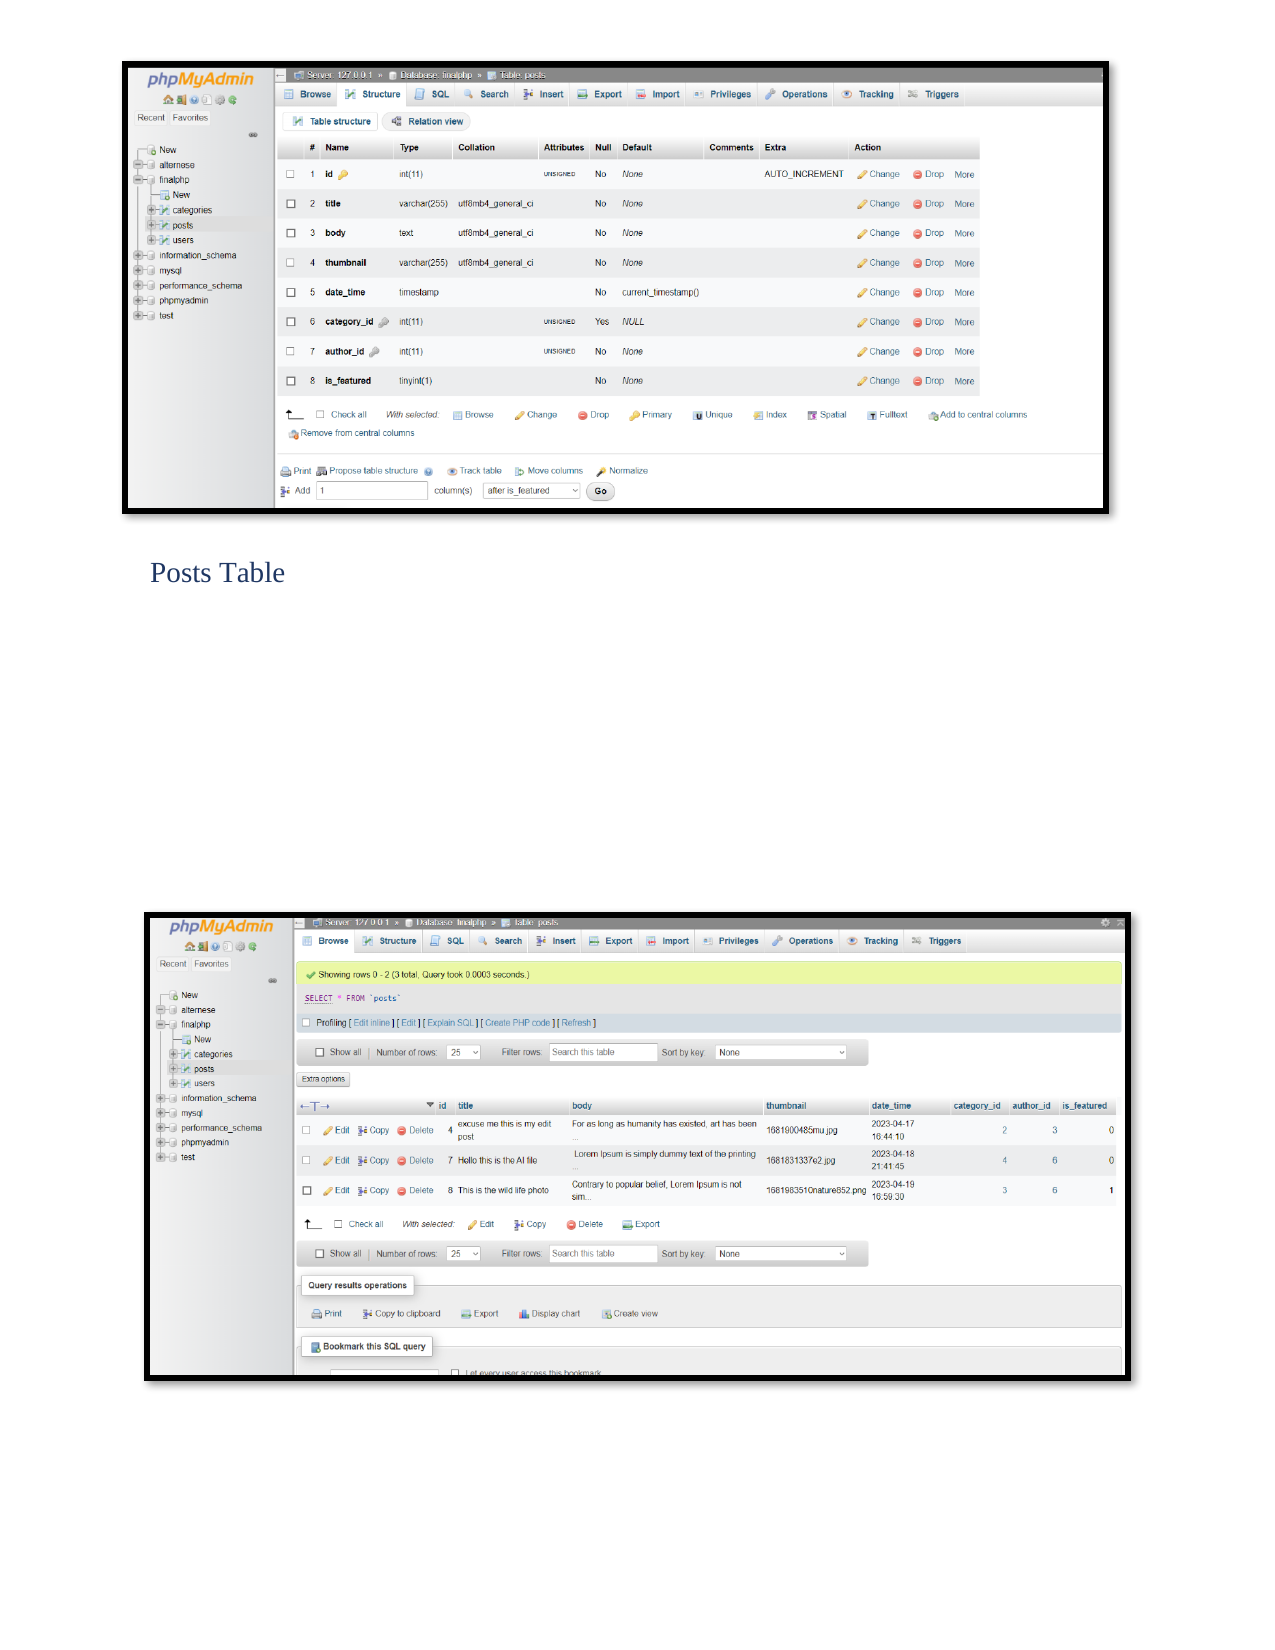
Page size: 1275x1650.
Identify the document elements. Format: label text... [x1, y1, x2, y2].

subtitle Posts Table [150, 150, 1125, 589]
picture [128, 67, 1103, 508]
picture [150, 918, 1125, 1375]
